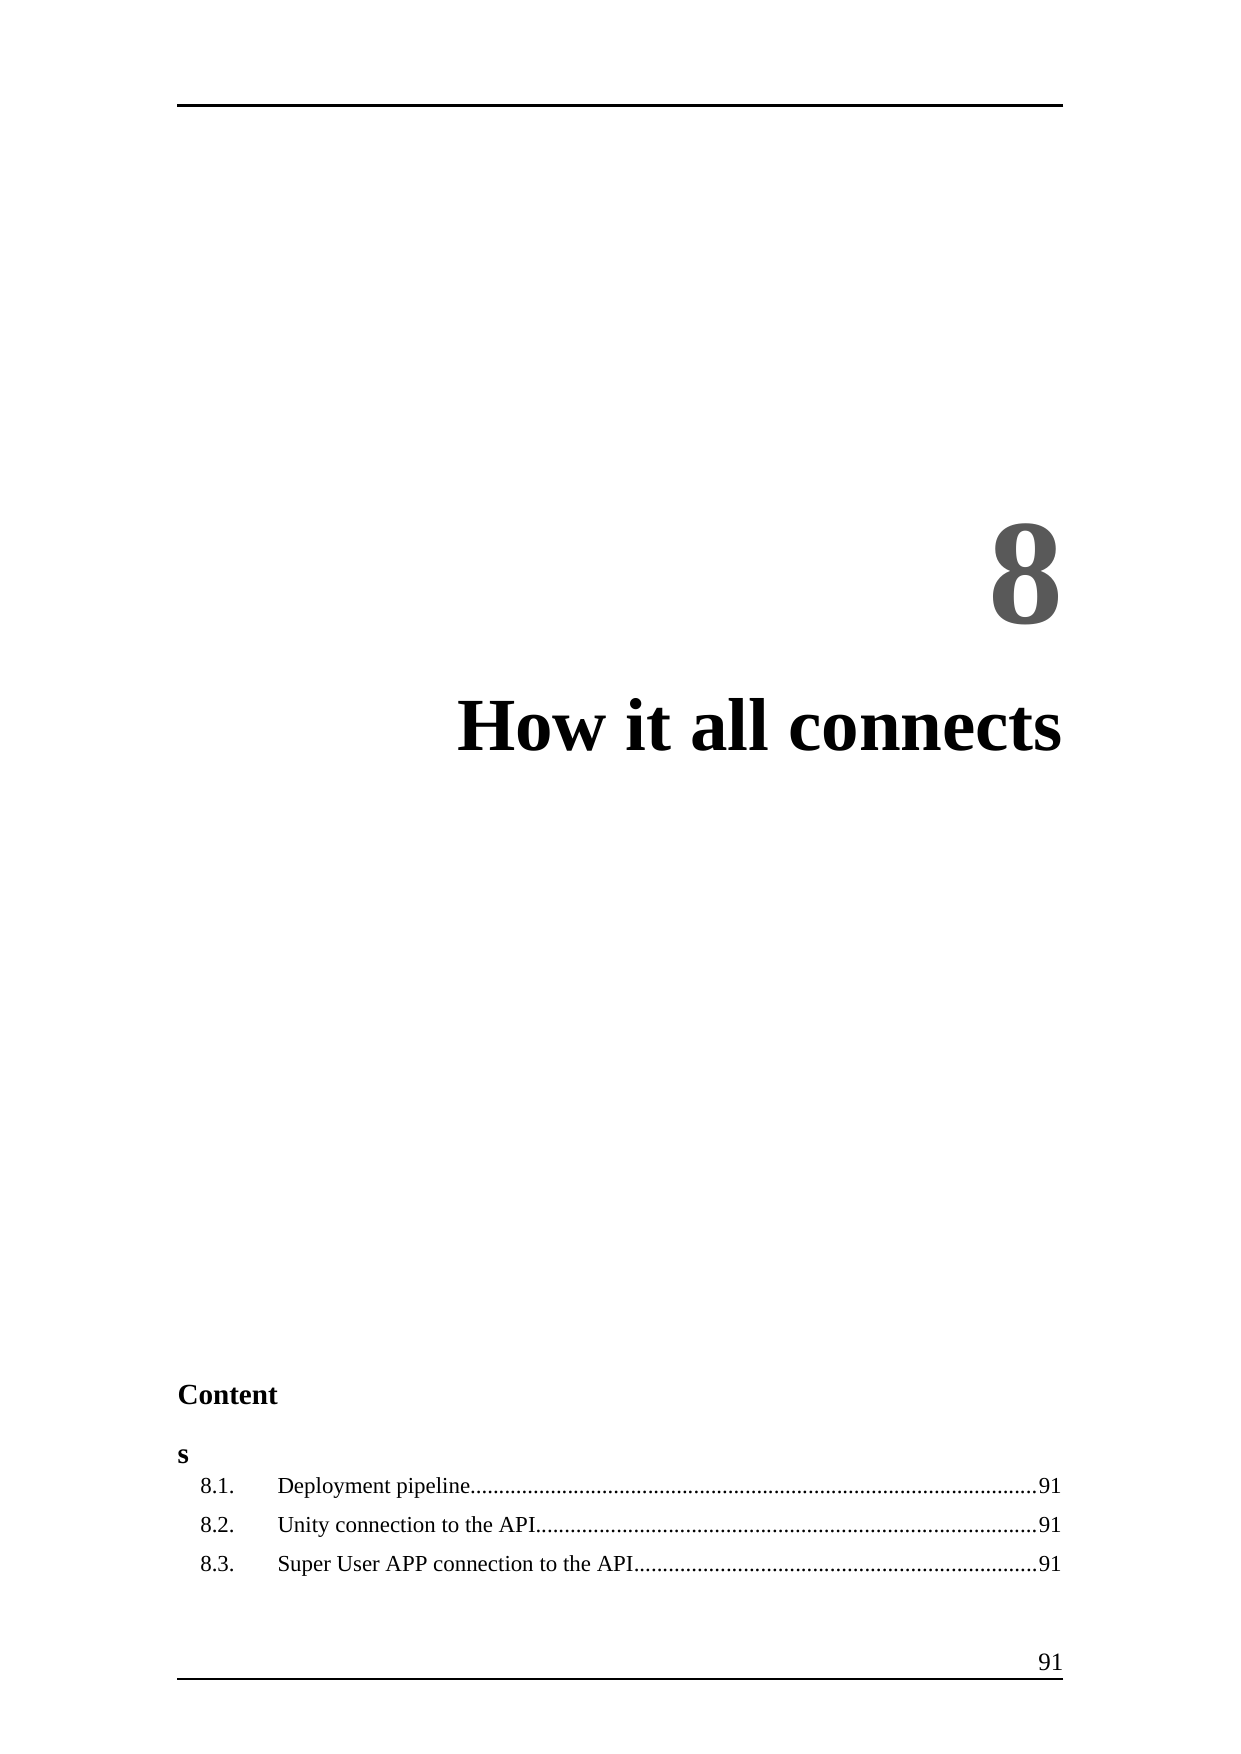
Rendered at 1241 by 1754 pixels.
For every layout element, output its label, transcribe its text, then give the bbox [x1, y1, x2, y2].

subtitle 8 [177, 483, 1063, 656]
subtitle How it all connects [177, 681, 1063, 767]
